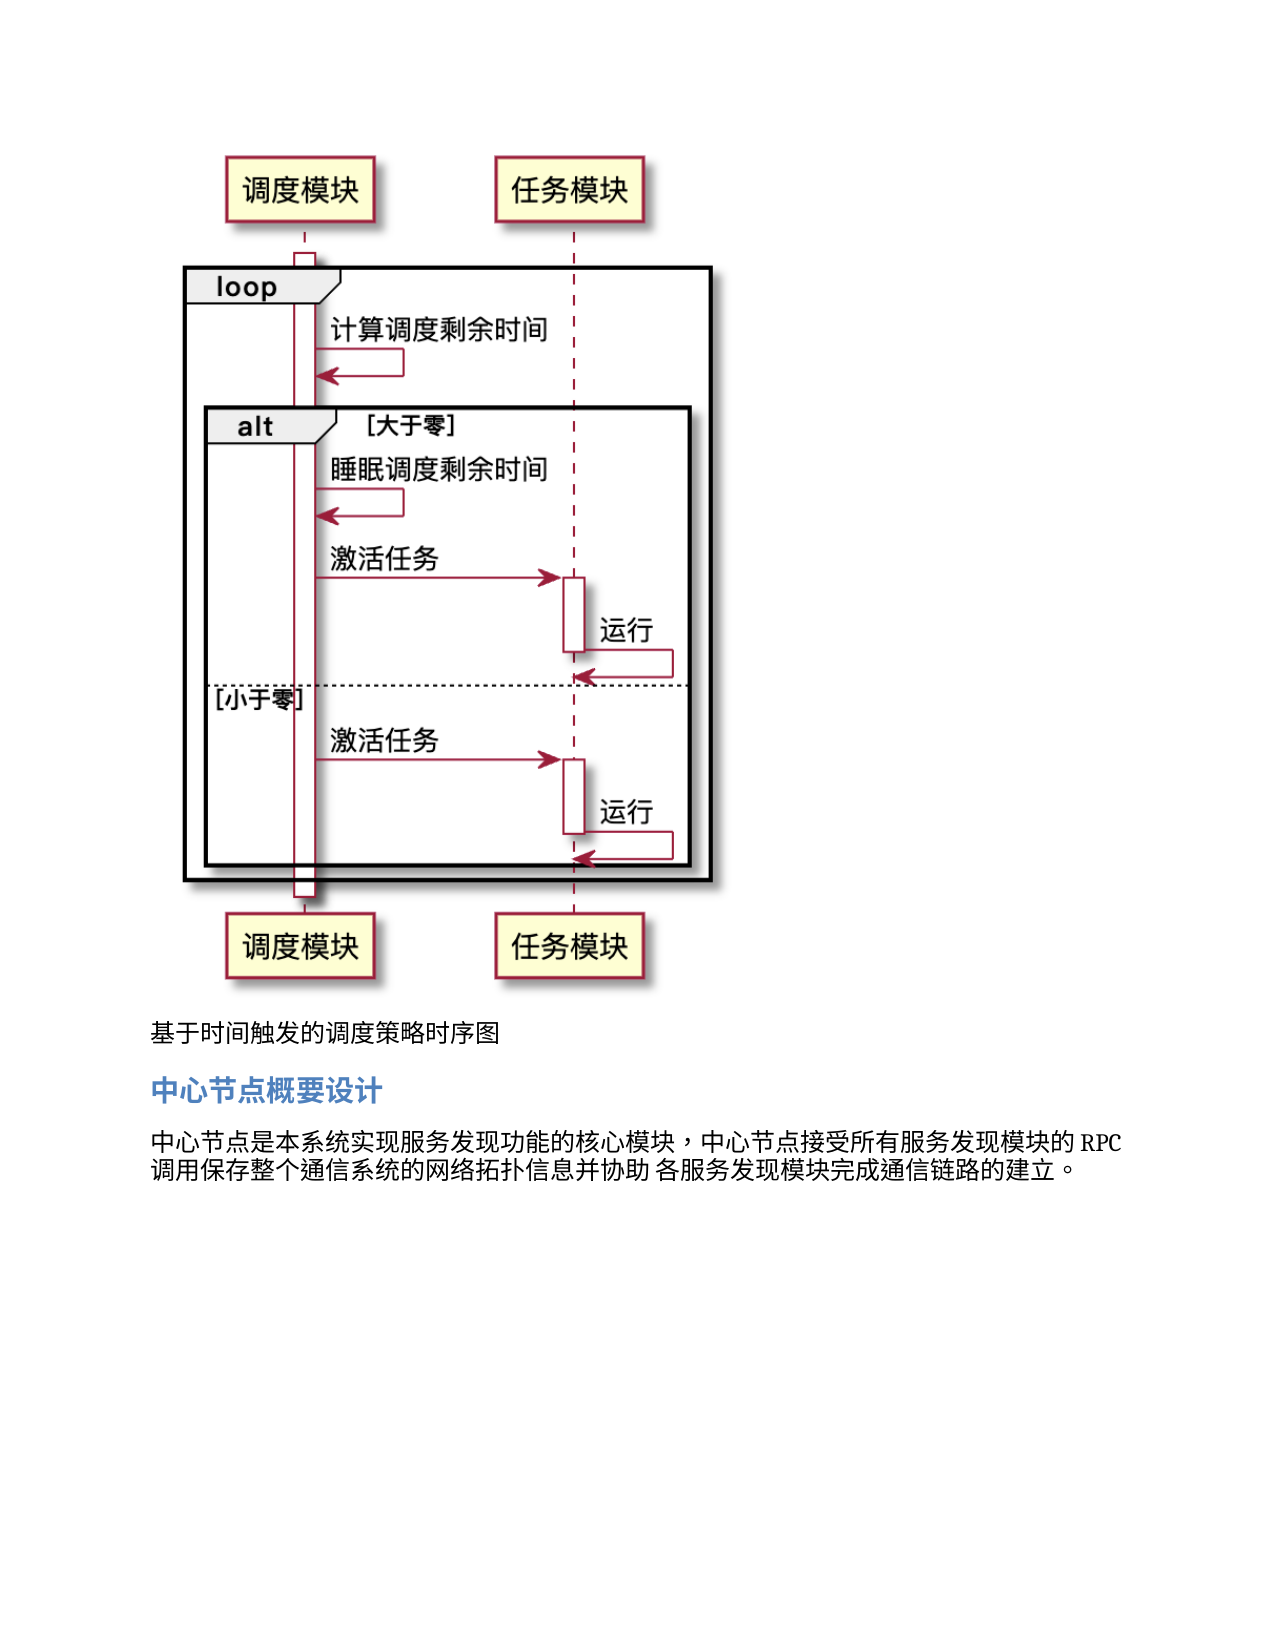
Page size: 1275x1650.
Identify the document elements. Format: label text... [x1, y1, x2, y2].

picture [168, 150, 736, 1000]
subtitle 中心节点概要设计 [150, 1070, 1125, 1110]
text 中心节点是本系统实现服务发现功能的核心模块，中心节点接受所有服务发现模块的RPC调用保存整个通信系统的网络拓扑信息并协助 各服务发现模块完成通信链路的建立。 [150, 1128, 1125, 1186]
text 基于时间触发的调度策略时序图 [150, 1020, 1125, 1049]
